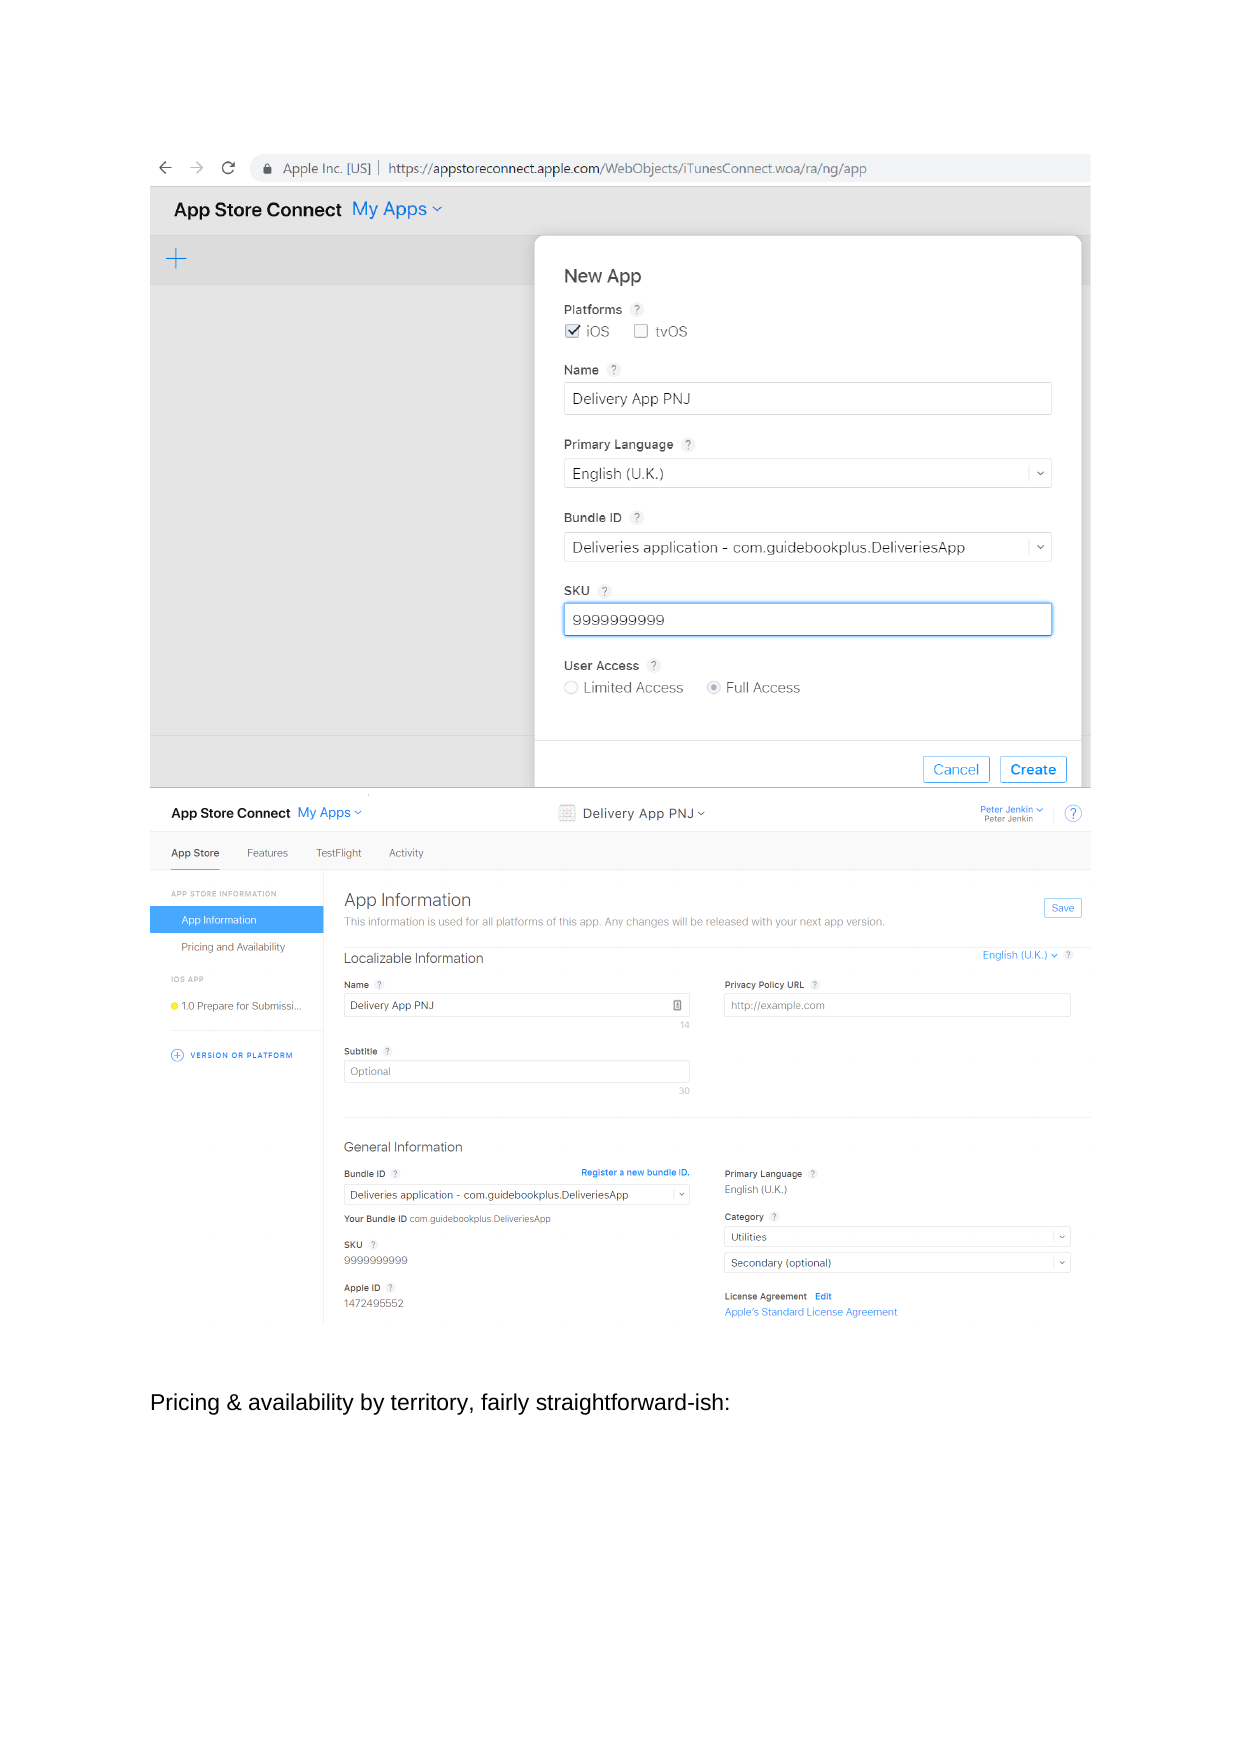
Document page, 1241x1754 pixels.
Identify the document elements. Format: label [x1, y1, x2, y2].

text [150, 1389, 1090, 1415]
picture [150, 799, 1091, 1325]
picture [150, 150, 1091, 796]
